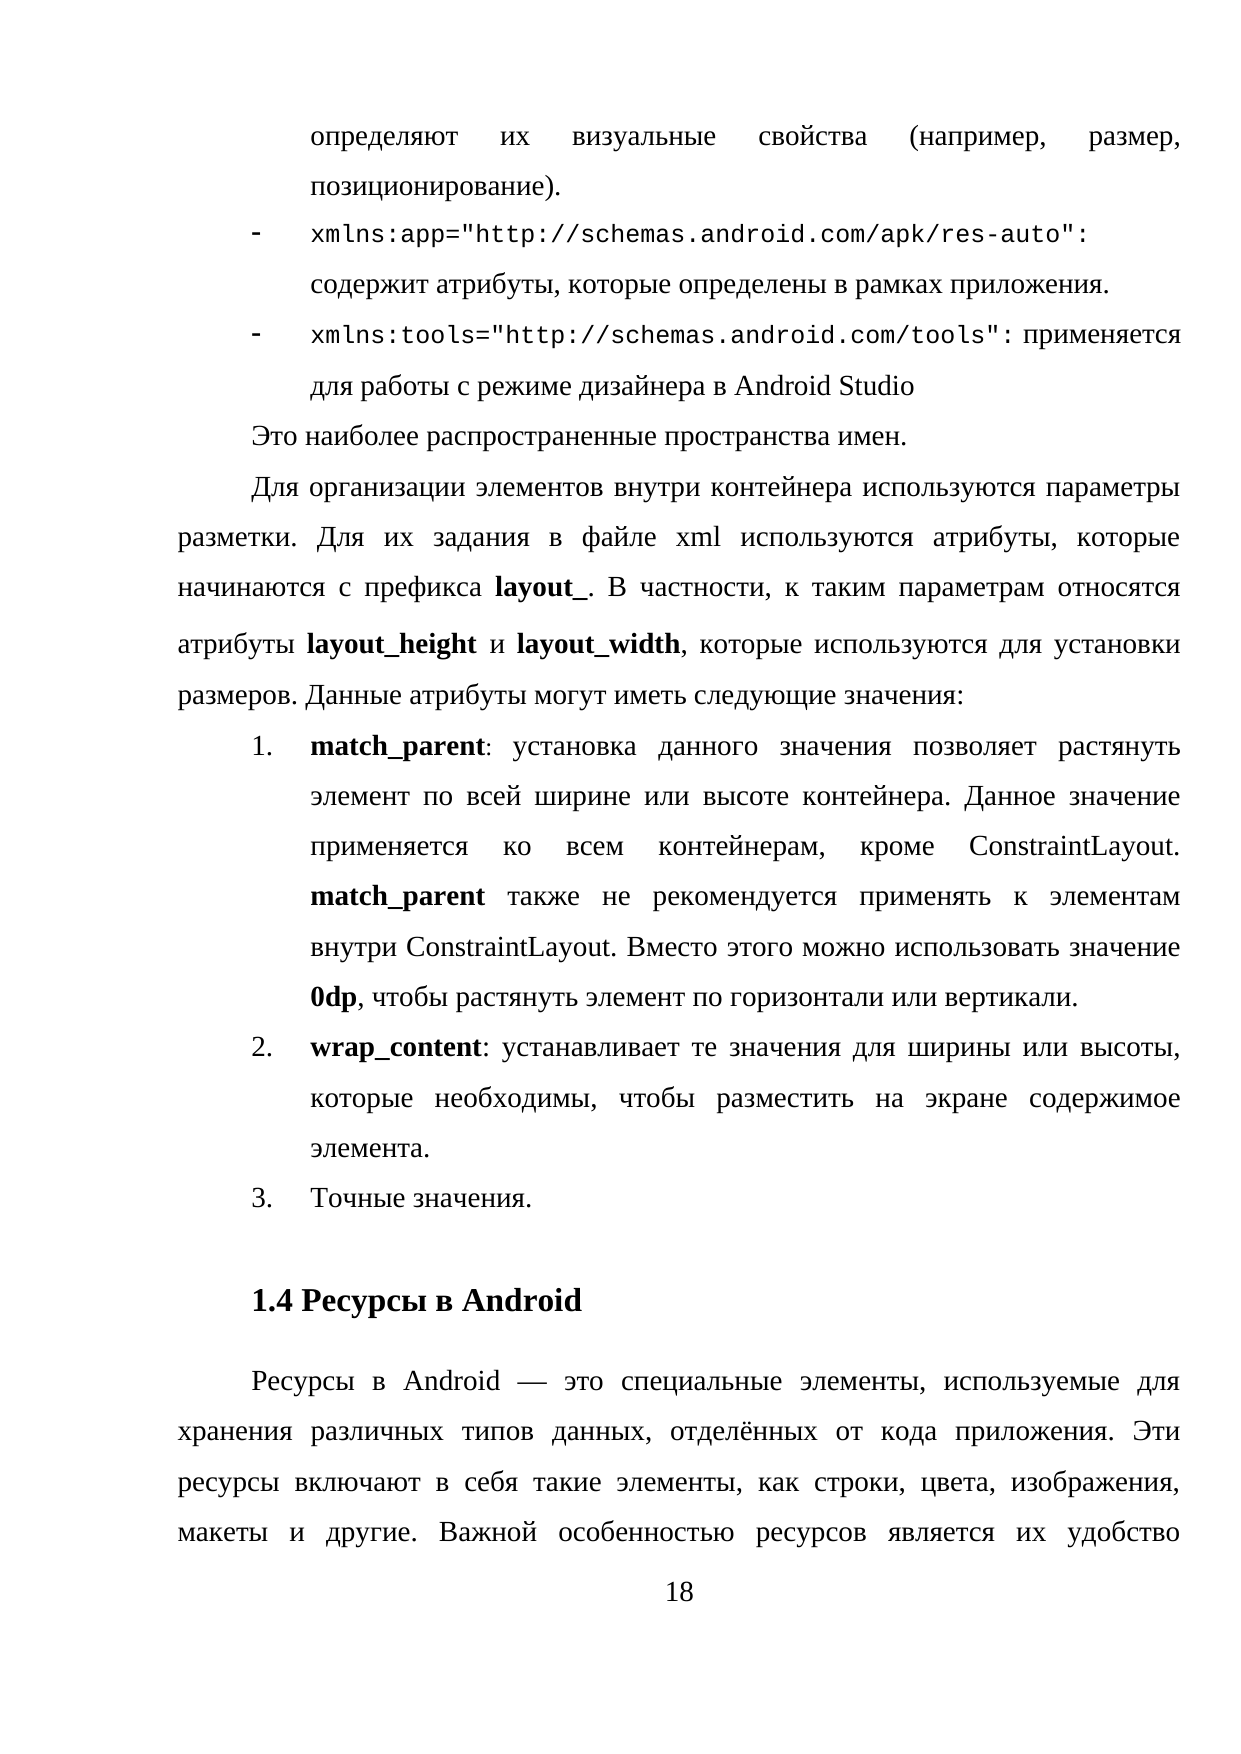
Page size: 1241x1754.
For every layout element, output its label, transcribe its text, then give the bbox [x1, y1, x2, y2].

list match_parent: установка данного значения позволяет растянуть элемент по всей ширине или высоте контейнера. Данное значение применяется ко всем контейнерам, кроме ConstraintLayout. match_parent также не рекомендуется применять к элементам внутри ConstraintLayout. Вместо этого можно использовать значение 0dp, чтобы растянуть элемент по горизонтали или вертикали. [251, 728, 1181, 1013]
list wrap_content: устанавливает те значения для ширины или высоты, которые необходимы, чтобы разместить на экране содержимое элемента. [251, 1029, 1181, 1164]
subtitle Ресурсы в Android [177, 1281, 1181, 1319]
text Это наиболее распространенные пространства имен. [177, 418, 1181, 452]
list xmlns:app="http://schemas.android.com/apk/res-auto": содержит атрибуты, которые определены в рамках приложения. [251, 219, 1181, 300]
text Для организации элементов внутри контейнера используются параметры разметки. Для их задания в файле xml используются атрибуты, которые начинаются с префикса layout_. В частности, к таким параметрам относятся атрибуты layout_height и layout_width, которые используются для установки размеров. Данные атрибуты могут иметь следующие значения: [177, 469, 1181, 711]
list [251, 118, 1181, 202]
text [177, 1363, 1181, 1548]
list xmlns:tools="http://schemas.android.com/tools": применяется для работы с режиме дизайнера в Android Studio [251, 317, 1181, 402]
list Точные значения. [251, 1180, 1181, 1214]
